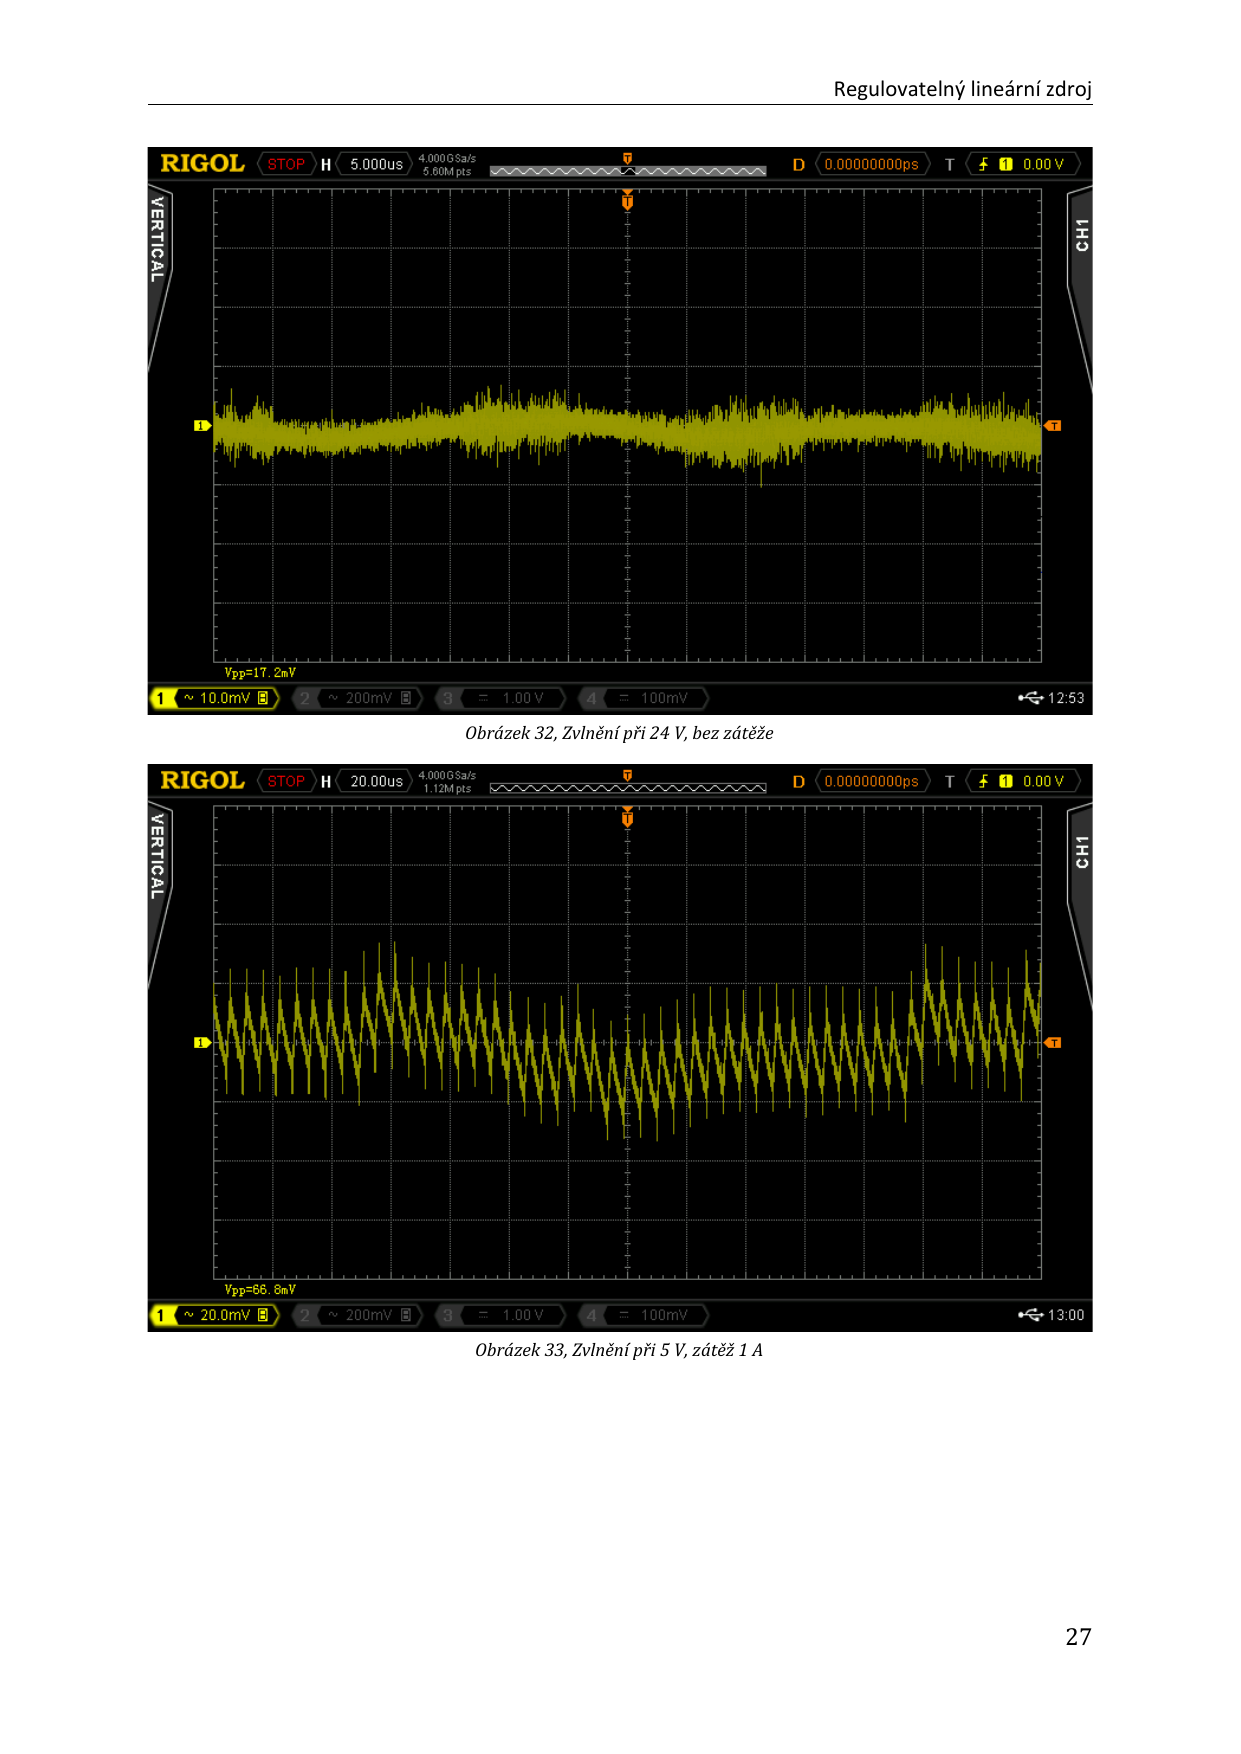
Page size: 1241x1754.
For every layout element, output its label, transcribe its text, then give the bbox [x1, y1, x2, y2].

text Obrázek 32, Zvlnění při 24 V, bez zátěže [148, 722, 1093, 744]
text Obrázek 33, Zvlnění při 5 V, zátěž 1 A [148, 1339, 1093, 1361]
